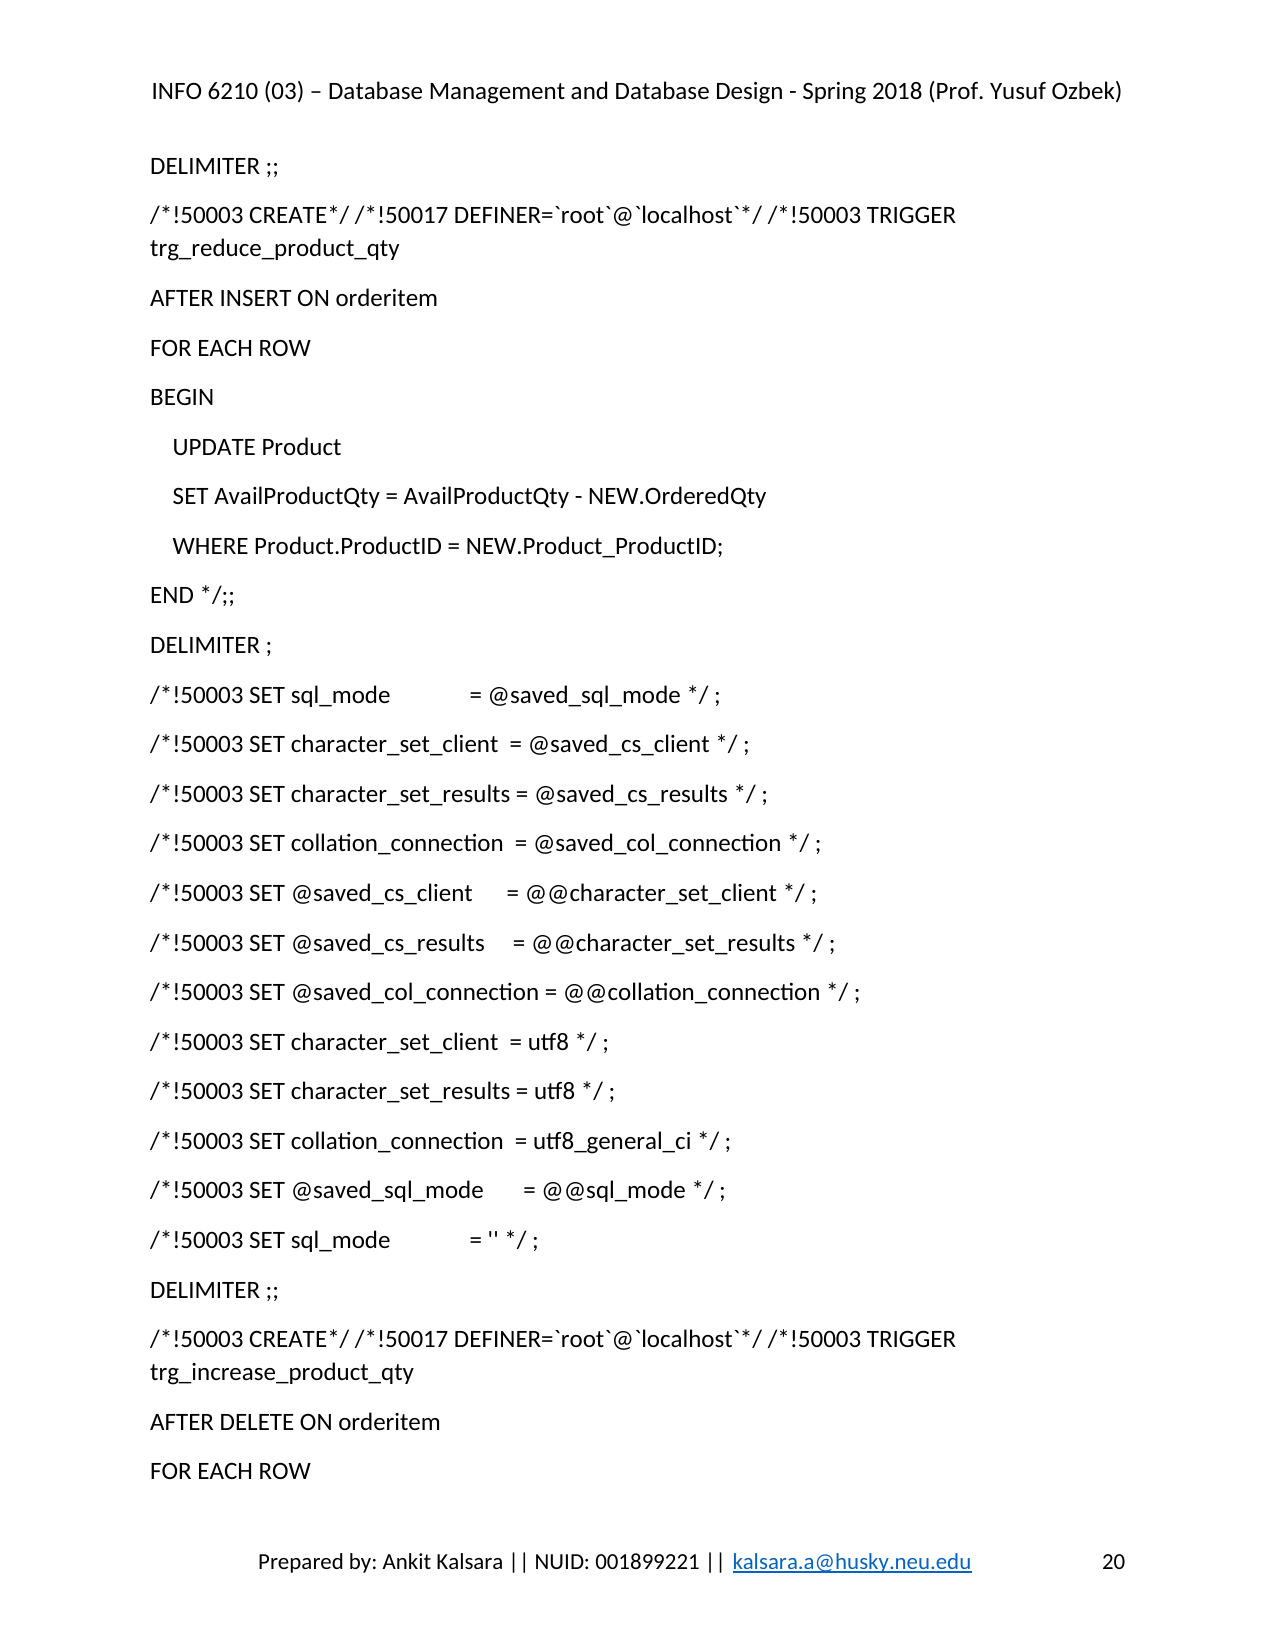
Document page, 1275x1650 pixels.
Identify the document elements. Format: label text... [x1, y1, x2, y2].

text SET AvailProductQty = AvailProductQty - NEW.OrderedQty [150, 480, 1125, 511]
text FOR EACH ROW [150, 332, 1125, 362]
text UPDATE Product [150, 431, 1125, 461]
text BEGIN [150, 381, 1125, 412]
text /*!50003 SET @saved_cs_results = @@character_set_results */ ; [150, 927, 1125, 957]
text DELIMITER ; [150, 629, 1125, 660]
text /*!50003 SET @saved_cs_client = @@character_set_client */ ; [150, 877, 1125, 908]
text /*!50003 CREATE*/ /*!50017 DEFINER=`root`@`localhost`*/ /*!50003 TRIGGER trg_reduce_product_qty [150, 199, 1125, 263]
text /*!50003 SET character_set_results = @saved_cs_results */ ; [150, 778, 1125, 808]
text /*!50003 SET collation_connection = utf8_general_ci */ ; [150, 1125, 1125, 1156]
text AFTER INSERT ON orderitem [150, 282, 1125, 313]
text DELIMITER ;; [150, 1274, 1125, 1304]
text /*!50003 SET character_set_results = utf8 */ ; [150, 1075, 1125, 1106]
text WHERE Product.ProductID = NEW.Product_ProductID; [150, 530, 1125, 561]
text DELIMITER ;; [150, 150, 1125, 181]
text FOR EACH ROW [150, 1455, 1125, 1486]
text /*!50003 SET character_set_client = @saved_cs_client */ ; [150, 728, 1125, 759]
text /*!50003 SET sql_mode = '' */ ; [150, 1224, 1125, 1255]
text AFTER DELETE ON orderitem [150, 1406, 1125, 1436]
text END */;; [150, 579, 1125, 610]
text /*!50003 SET collation_connection = @saved_col_connection */ ; [150, 827, 1125, 858]
text /*!50003 CREATE*/ /*!50017 DEFINER=`root`@`localhost`*/ /*!50003 TRIGGER trg_increase_product_qty [150, 1323, 1125, 1387]
text /*!50003 SET @saved_sql_mode = @@sql_mode */ ; [150, 1174, 1125, 1205]
text /*!50003 SET sql_mode = @saved_sql_mode */ ; [150, 679, 1125, 709]
text /*!50003 SET character_set_client = utf8 */ ; [150, 1026, 1125, 1056]
text /*!50003 SET @saved_col_connection = @@collation_connection */ ; [150, 976, 1125, 1007]
